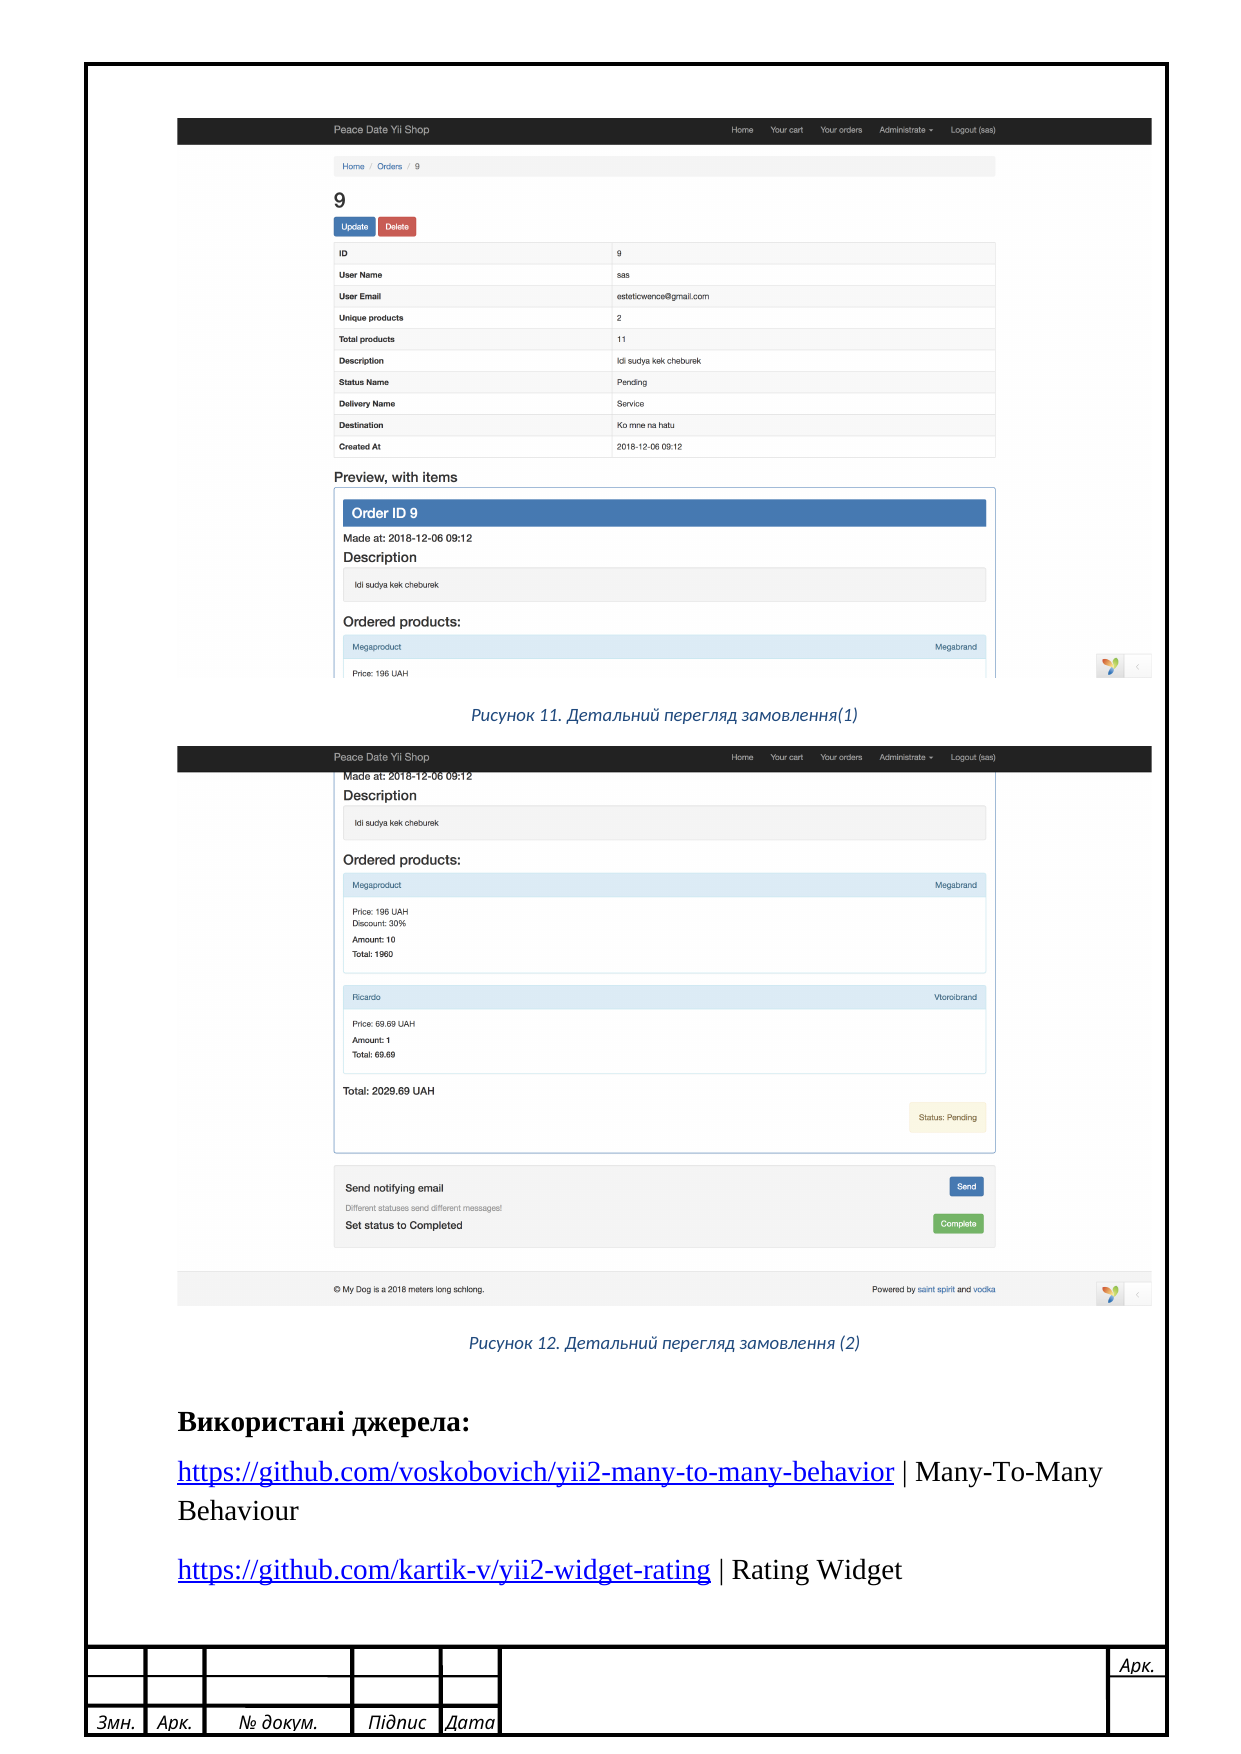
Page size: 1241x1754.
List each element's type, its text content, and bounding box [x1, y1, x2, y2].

text Використані джерела: [177, 1404, 1152, 1437]
text Рисунок 12. Детальний перегляд замовлення (2) [177, 1331, 1152, 1354]
picture [177, 118, 1152, 678]
picture [177, 746, 1152, 1306]
text https://github.com/voskobovich/yii2-many-to-many-behavior | Many-To-Many Behaviour [177, 1454, 1152, 1526]
text Рисунок 11. Детальний перегляд замовлення(1) [177, 703, 1152, 726]
text https://github.com/kartik-v/yii2-widget-rating | Rating Widget [177, 1552, 1152, 1586]
